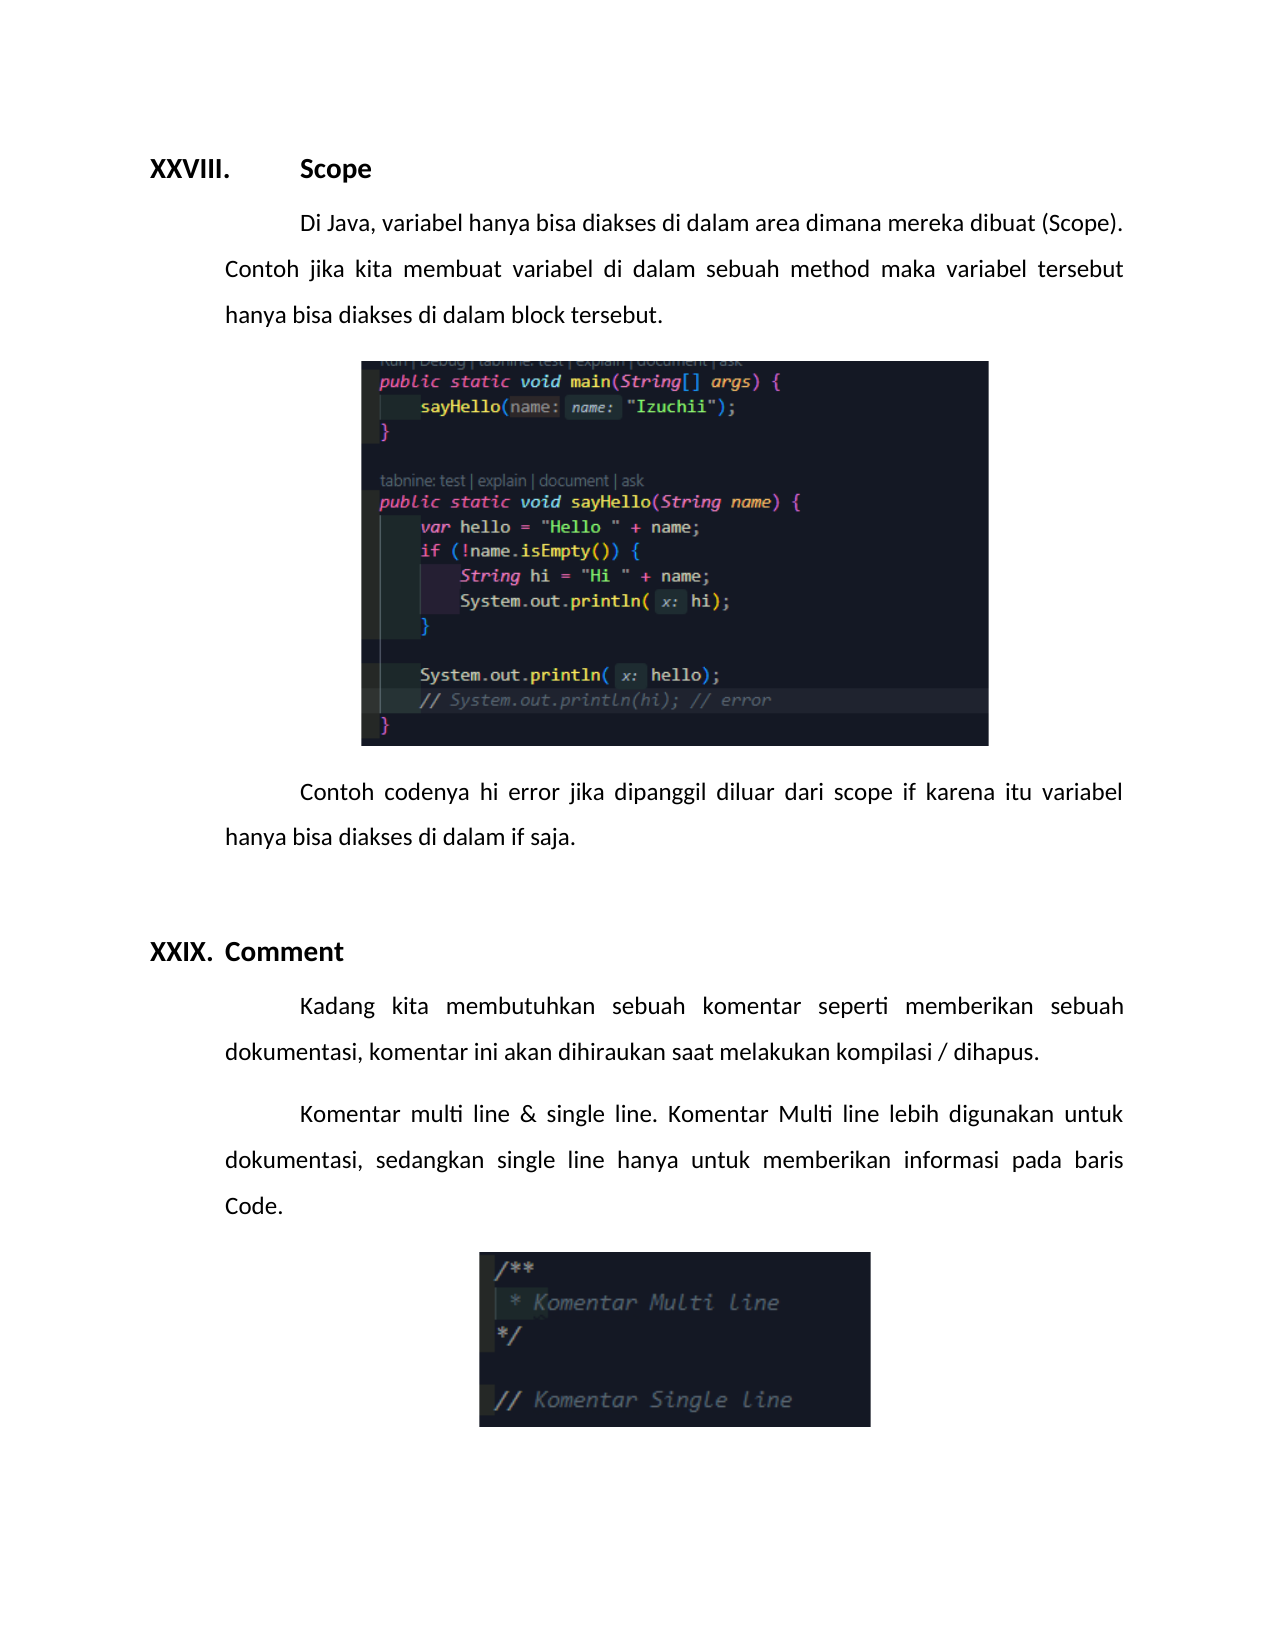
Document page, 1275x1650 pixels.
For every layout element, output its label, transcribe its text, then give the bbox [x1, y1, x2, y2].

picture [479, 1252, 871, 1427]
subtitle Comment [150, 933, 1125, 968]
text Contoh codenya hi error jika dipanggil diluar dari scope if karena itu variabel hanya bisa diakses di dalam if saja. [225, 776, 1125, 852]
text Komentar multi line & single line. Komentar Multi line lebih digunakan untuk dokumentasi, sedangkan single line hanya untuk memberikan informasi pada baris Code. [225, 1098, 1125, 1221]
text Kadang kita membutuhkan sebuah komentar seperti memberikan sebuah dokumentasi, komentar ini akan dihiraukan saat melakukan kompilasi / dihapus. [225, 990, 1125, 1067]
subtitle Scope [150, 150, 1125, 186]
text Di Java, variabel hanya bisa diakses di dalam area dimana mereka dibuat (Scope). Contoh jika kita membuat variabel di dalam sebuah method maka variabel tersebut hanya bisa diakses di dalam block tersebut. [225, 208, 1125, 329]
picture [361, 361, 989, 746]
